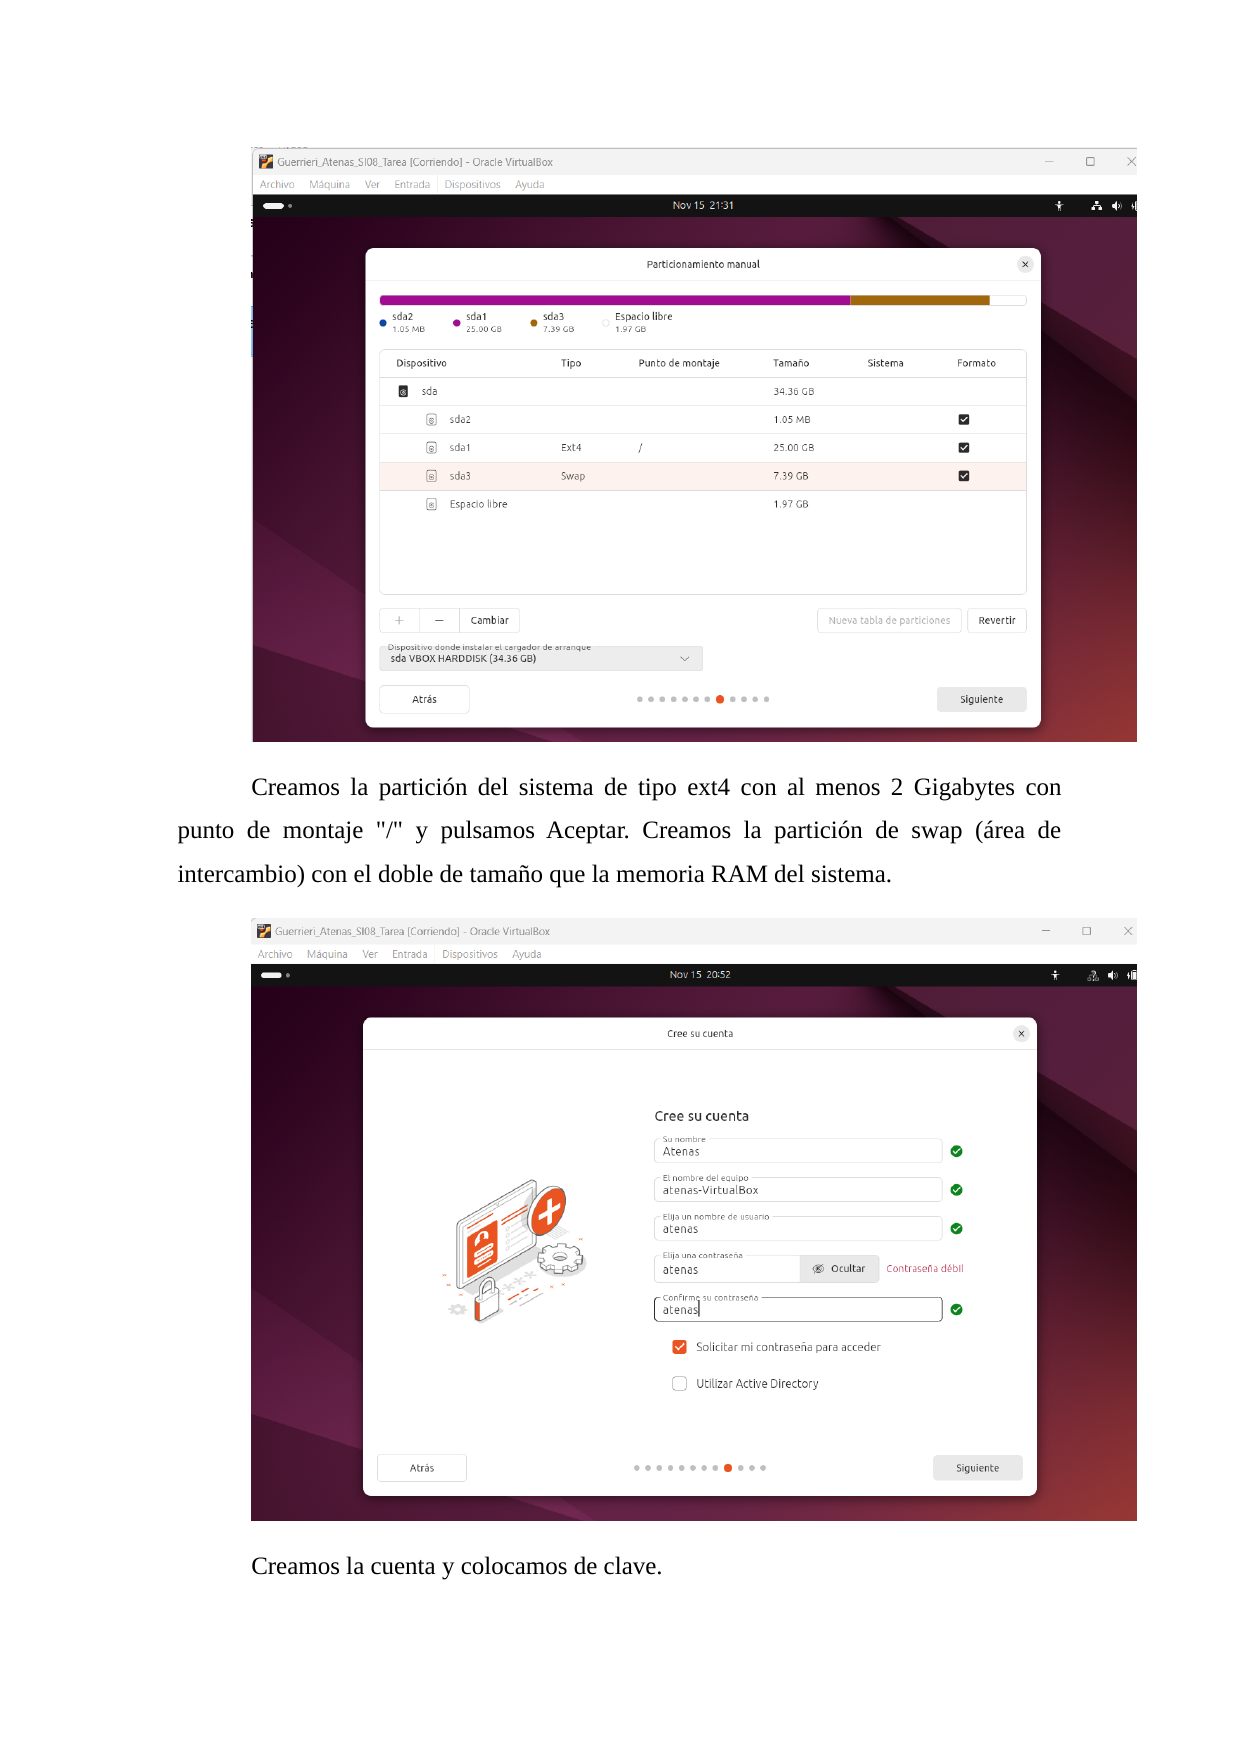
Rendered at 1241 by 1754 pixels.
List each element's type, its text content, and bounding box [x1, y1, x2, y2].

picture [251, 918, 1137, 1521]
picture [251, 147, 1137, 742]
text Creamos la partición del sistema de tipo ext4 con al menos 2 Gigabytes con punto de montaje "/" y pulsamos Aceptar. Creamos la partición de swap (área de intercambio) con el doble de tamaño que la memoria RAM del sistema. [177, 772, 1063, 887]
text Creamos la cuenta y colocamos de clave. [177, 1551, 1063, 1580]
